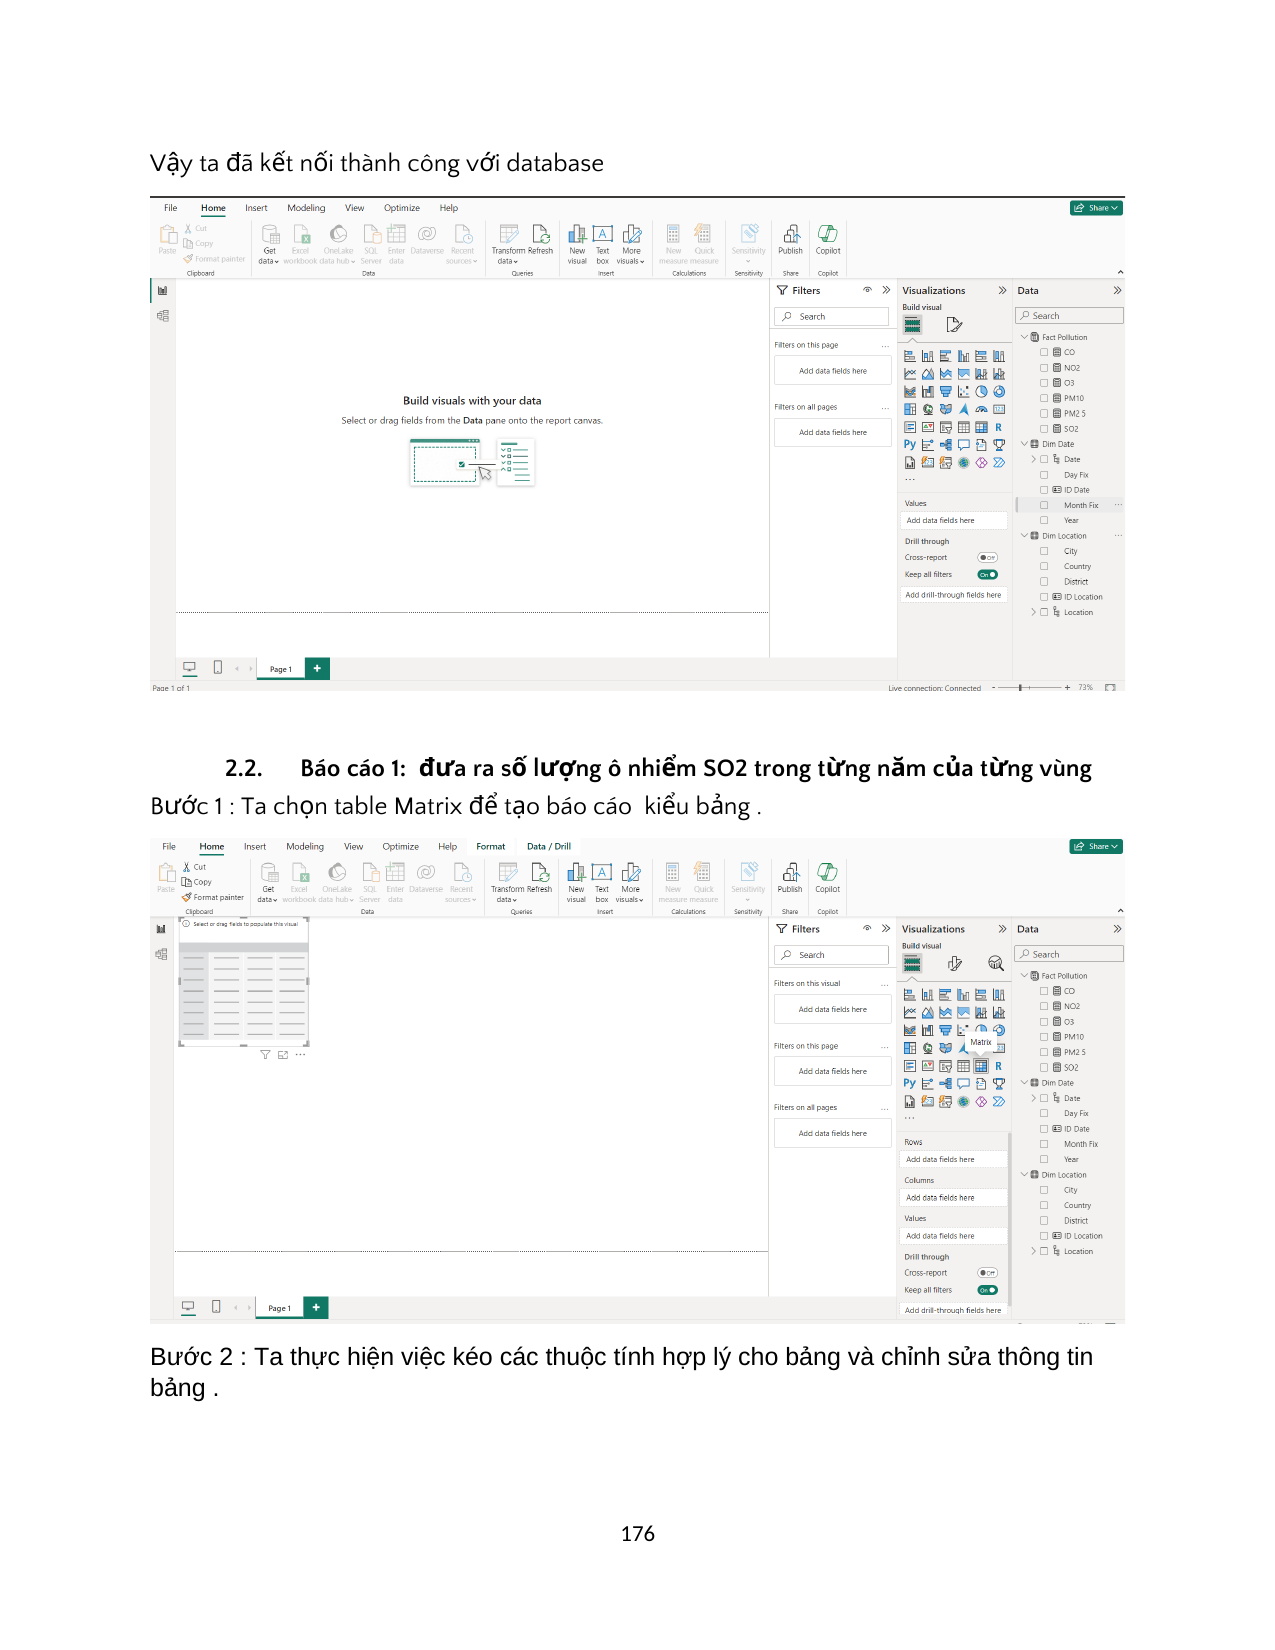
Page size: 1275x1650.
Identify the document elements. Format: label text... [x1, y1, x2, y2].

picture [150, 196, 1125, 691]
subtitle Báo cáo 1: đưa ra số lượng ô nhiểm SO2 trong từng năm của từng vùng [225, 755, 1125, 783]
text Vậy ta đã kết nối thành công với database [150, 150, 1125, 178]
picture [150, 838, 1125, 1324]
text Bước 1 : Ta chọn table Matrix để tạo báo cáo kiểu bảng . [150, 793, 1125, 821]
